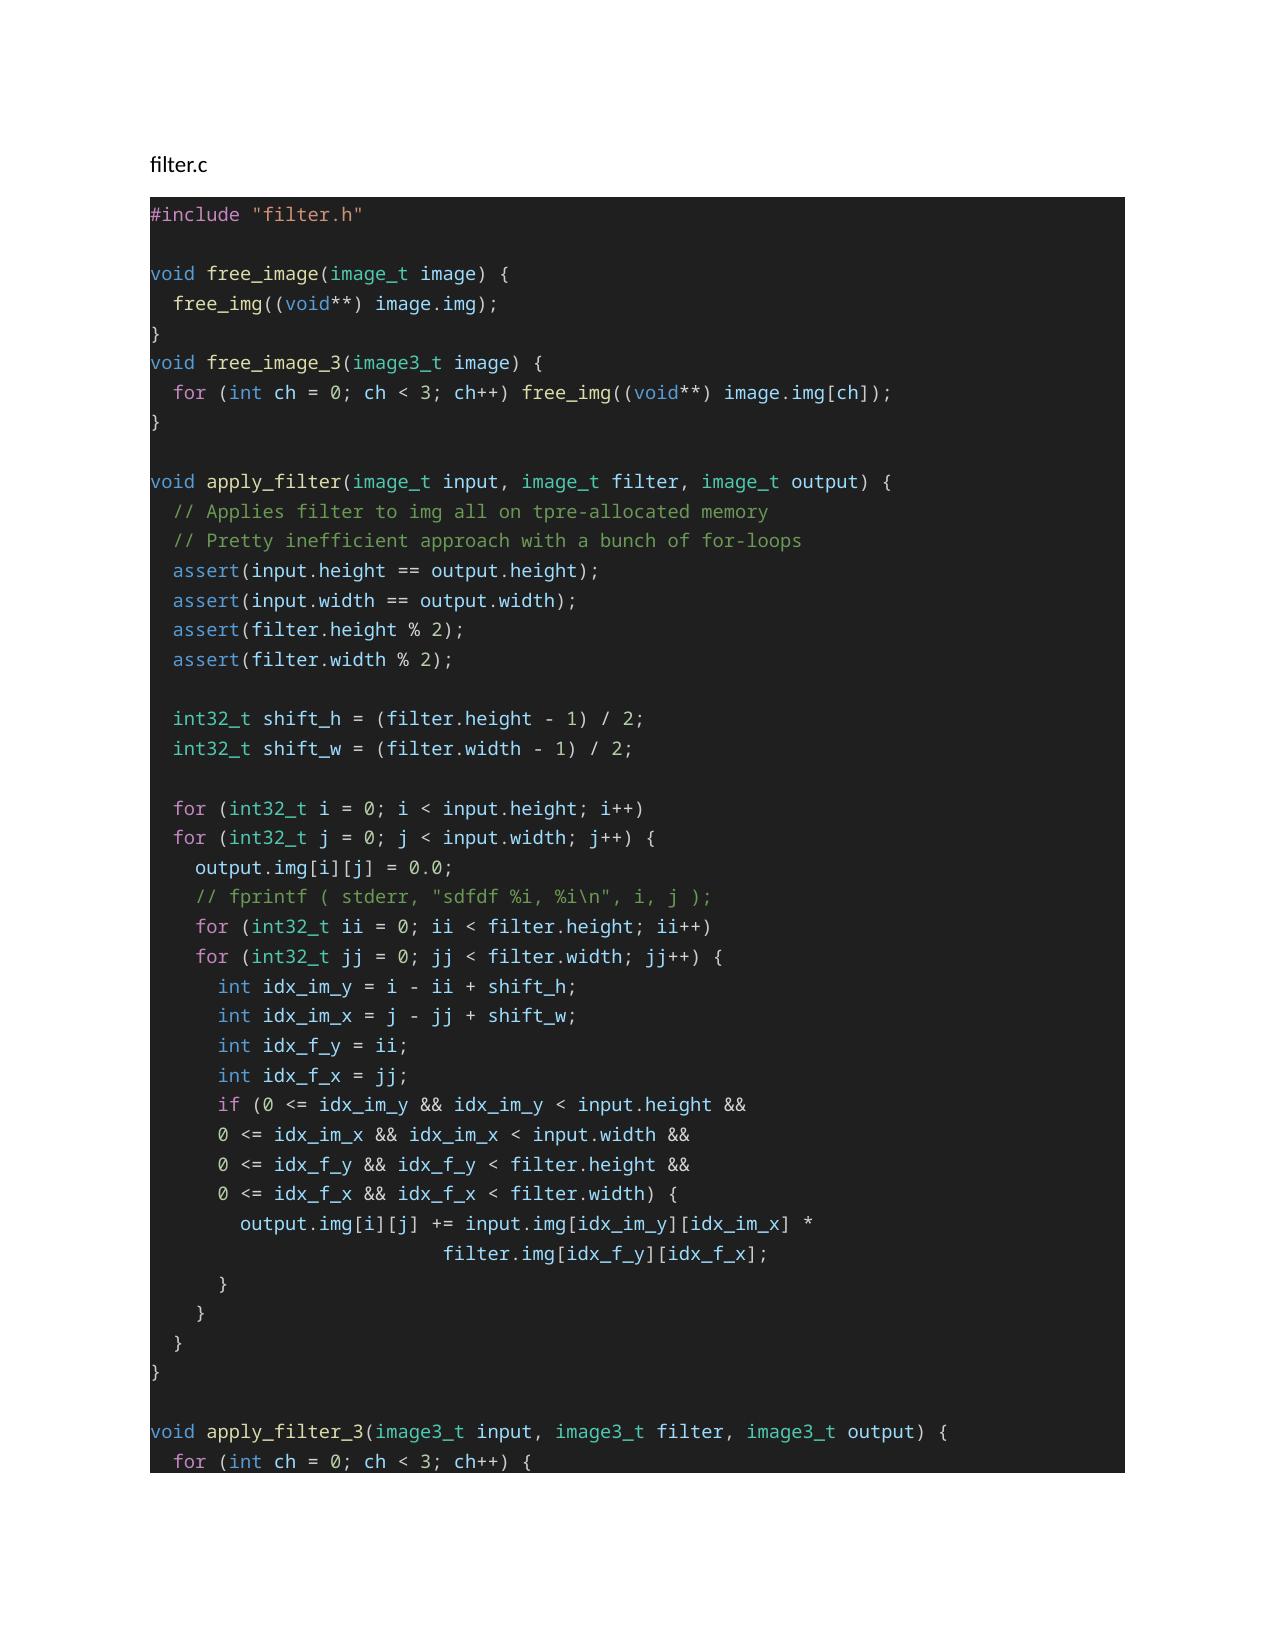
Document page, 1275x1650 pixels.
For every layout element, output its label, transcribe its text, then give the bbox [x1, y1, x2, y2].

text for (int32_t i = 0; i < input.height; i++) [150, 791, 1125, 820]
text void free_image(image_t image) { [150, 256, 1125, 286]
text } [150, 405, 1125, 434]
text for (int ch = 0; ch < 3; ch++) free_img((void**) image.img[ch]); [150, 375, 1125, 405]
text 0 <= idx_im_x && idx_im_x < input.width && [150, 1117, 1125, 1147]
text for (int32_t j = 0; j < input.width; j++) { [150, 820, 1125, 850]
text int idx_f_x = jj; [150, 1058, 1125, 1087]
text void apply_filter_3(image3_t input, image3_t filter, image3_t output) { [150, 1414, 1125, 1444]
text } [150, 1266, 1125, 1295]
text int idx_im_x = j - jj + shift_w; [150, 998, 1125, 1028]
text assert(filter.height % 2); [150, 612, 1125, 642]
text for (int32_t ii = 0; ii < filter.height; ii++) [150, 909, 1125, 939]
text void apply_filter(image_t input, image_t filter, image_t output) { [150, 464, 1125, 494]
text output.img[i][j] += input.img[idx_im_y][idx_im_x] * [150, 1206, 1125, 1236]
text assert(filter.width % 2); [150, 642, 1125, 672]
text filter.c [150, 150, 1125, 178]
text for (int32_t jj = 0; jj < filter.width; jj++) { [150, 939, 1125, 969]
text // Applies filter to img all on tpre-allocated memory [150, 494, 1125, 523]
text int idx_f_y = ii; [150, 1028, 1125, 1058]
text output.img[i][j] = 0.0; [150, 850, 1125, 880]
text free_img((void**) image.img); [150, 286, 1125, 316]
text // Pretty inefficient approach with a bunch of for-loops [150, 523, 1125, 553]
text for (int ch = 0; ch < 3; ch++) { [150, 1444, 1125, 1473]
text } [150, 1355, 1125, 1384]
text 0 <= idx_f_x && idx_f_x < filter.width) { [150, 1177, 1125, 1206]
text } [150, 316, 1125, 345]
text 0 <= idx_f_y && idx_f_y < filter.height && [150, 1147, 1125, 1177]
text filter.img[idx_f_y][idx_f_x]; [150, 1236, 1125, 1266]
text } [150, 1325, 1125, 1355]
text assert(input.height == output.height); [150, 553, 1125, 583]
text #include "filter.h" [150, 197, 1125, 227]
text void free_image_3(image3_t image) { [150, 345, 1125, 375]
text int32_t shift_w = (filter.width - 1) / 2; [150, 731, 1125, 761]
text if (0 <= idx_im_y && idx_im_y < input.height && [150, 1087, 1125, 1117]
text int32_t shift_h = (filter.height - 1) / 2; [150, 702, 1125, 731]
text } [150, 1295, 1125, 1325]
text assert(input.width == output.width); [150, 583, 1125, 612]
text // fprintf ( stderr, "sdfdf %i, %i\n", i, j ); [150, 880, 1125, 909]
text int idx_im_y = i - ii + shift_h; [150, 969, 1125, 998]
